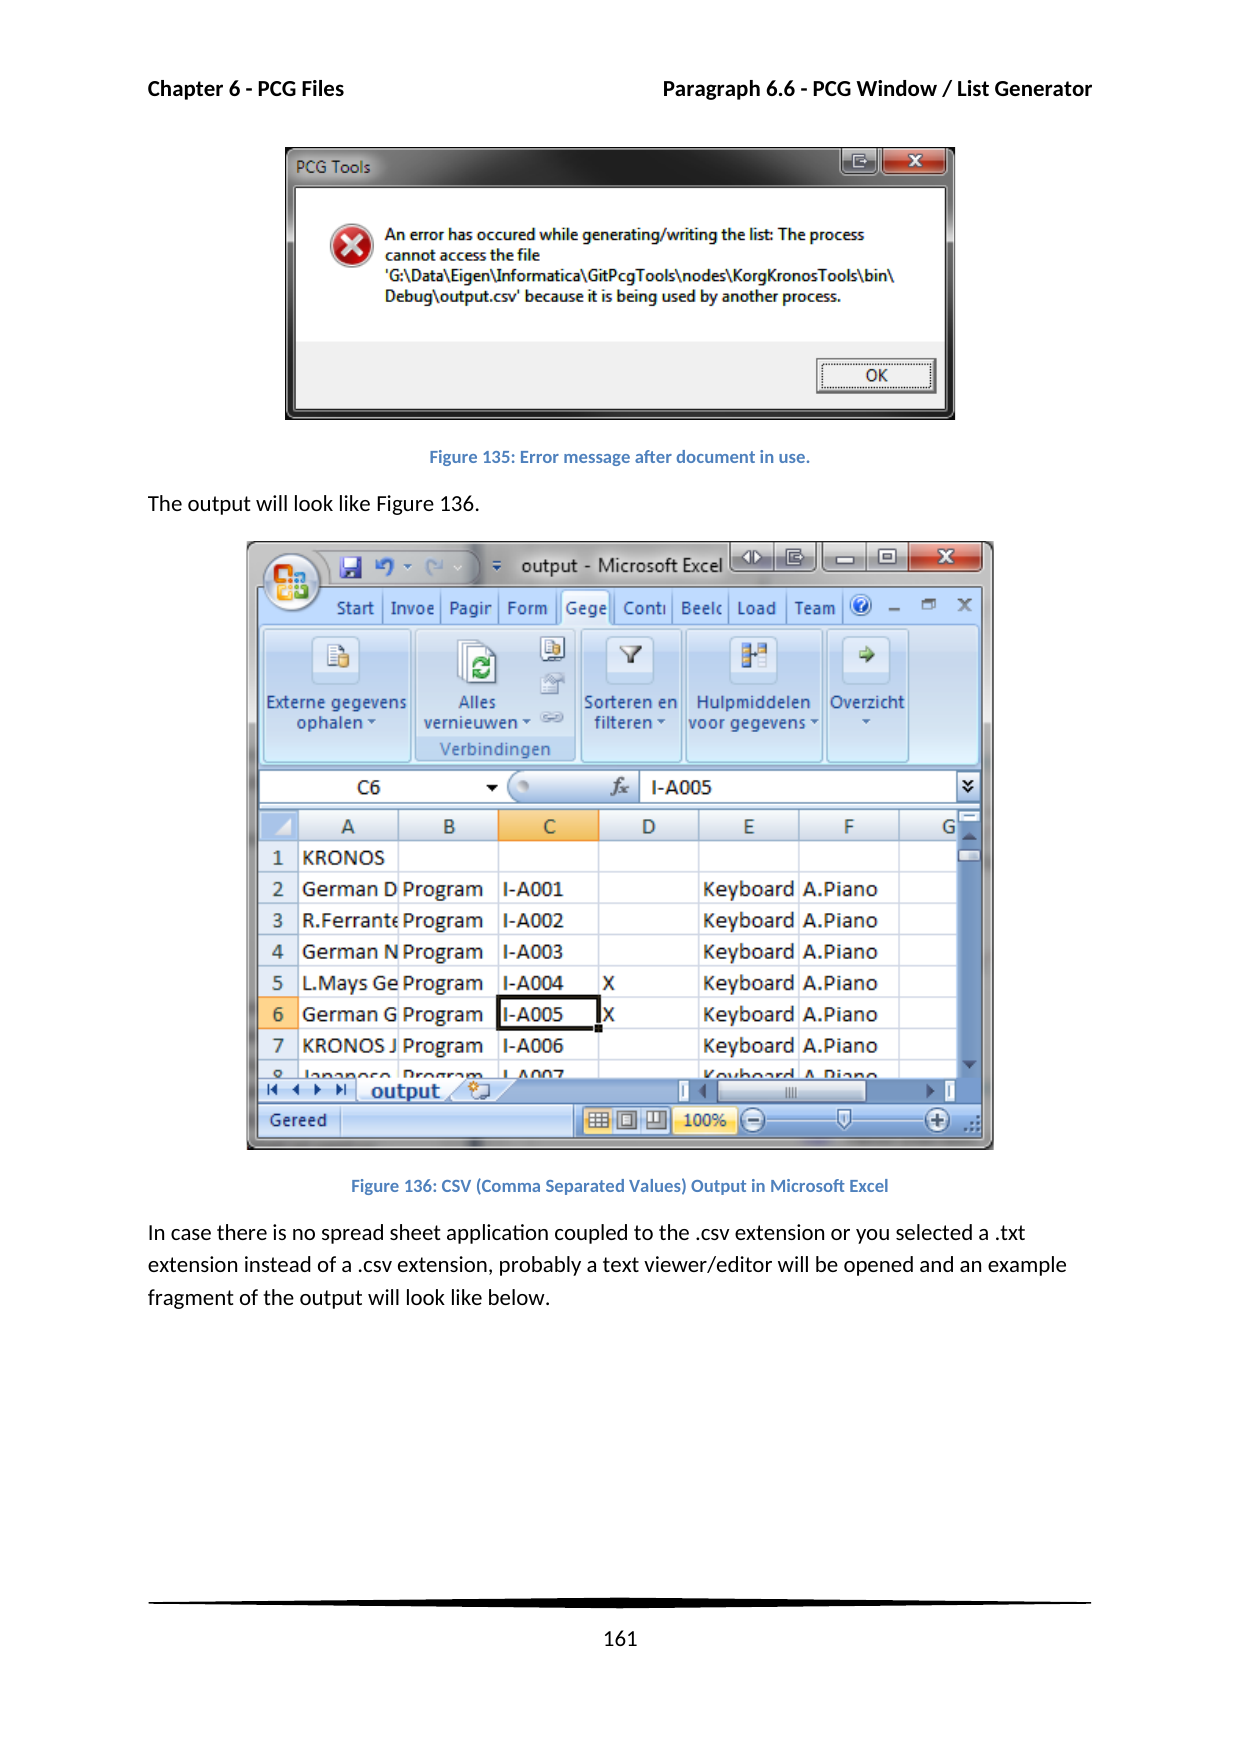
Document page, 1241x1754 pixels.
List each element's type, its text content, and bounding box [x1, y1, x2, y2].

text The output will look like Figure 136. [148, 489, 1093, 517]
text Figure 136: CSV (Comma Separated Values) Output in Microsoft Excel [148, 1174, 1093, 1197]
picture [246, 541, 994, 1150]
text In case there is no spread sheet application coupled to the .csv extension or you selected a .txt extension instead of a .csv extension, probably a text viewer/editor will be opened and an example fragment of the output will look like below. [148, 1218, 1093, 1311]
text Figure 135: Error message after document in use. [148, 445, 1093, 468]
picture [285, 147, 956, 420]
